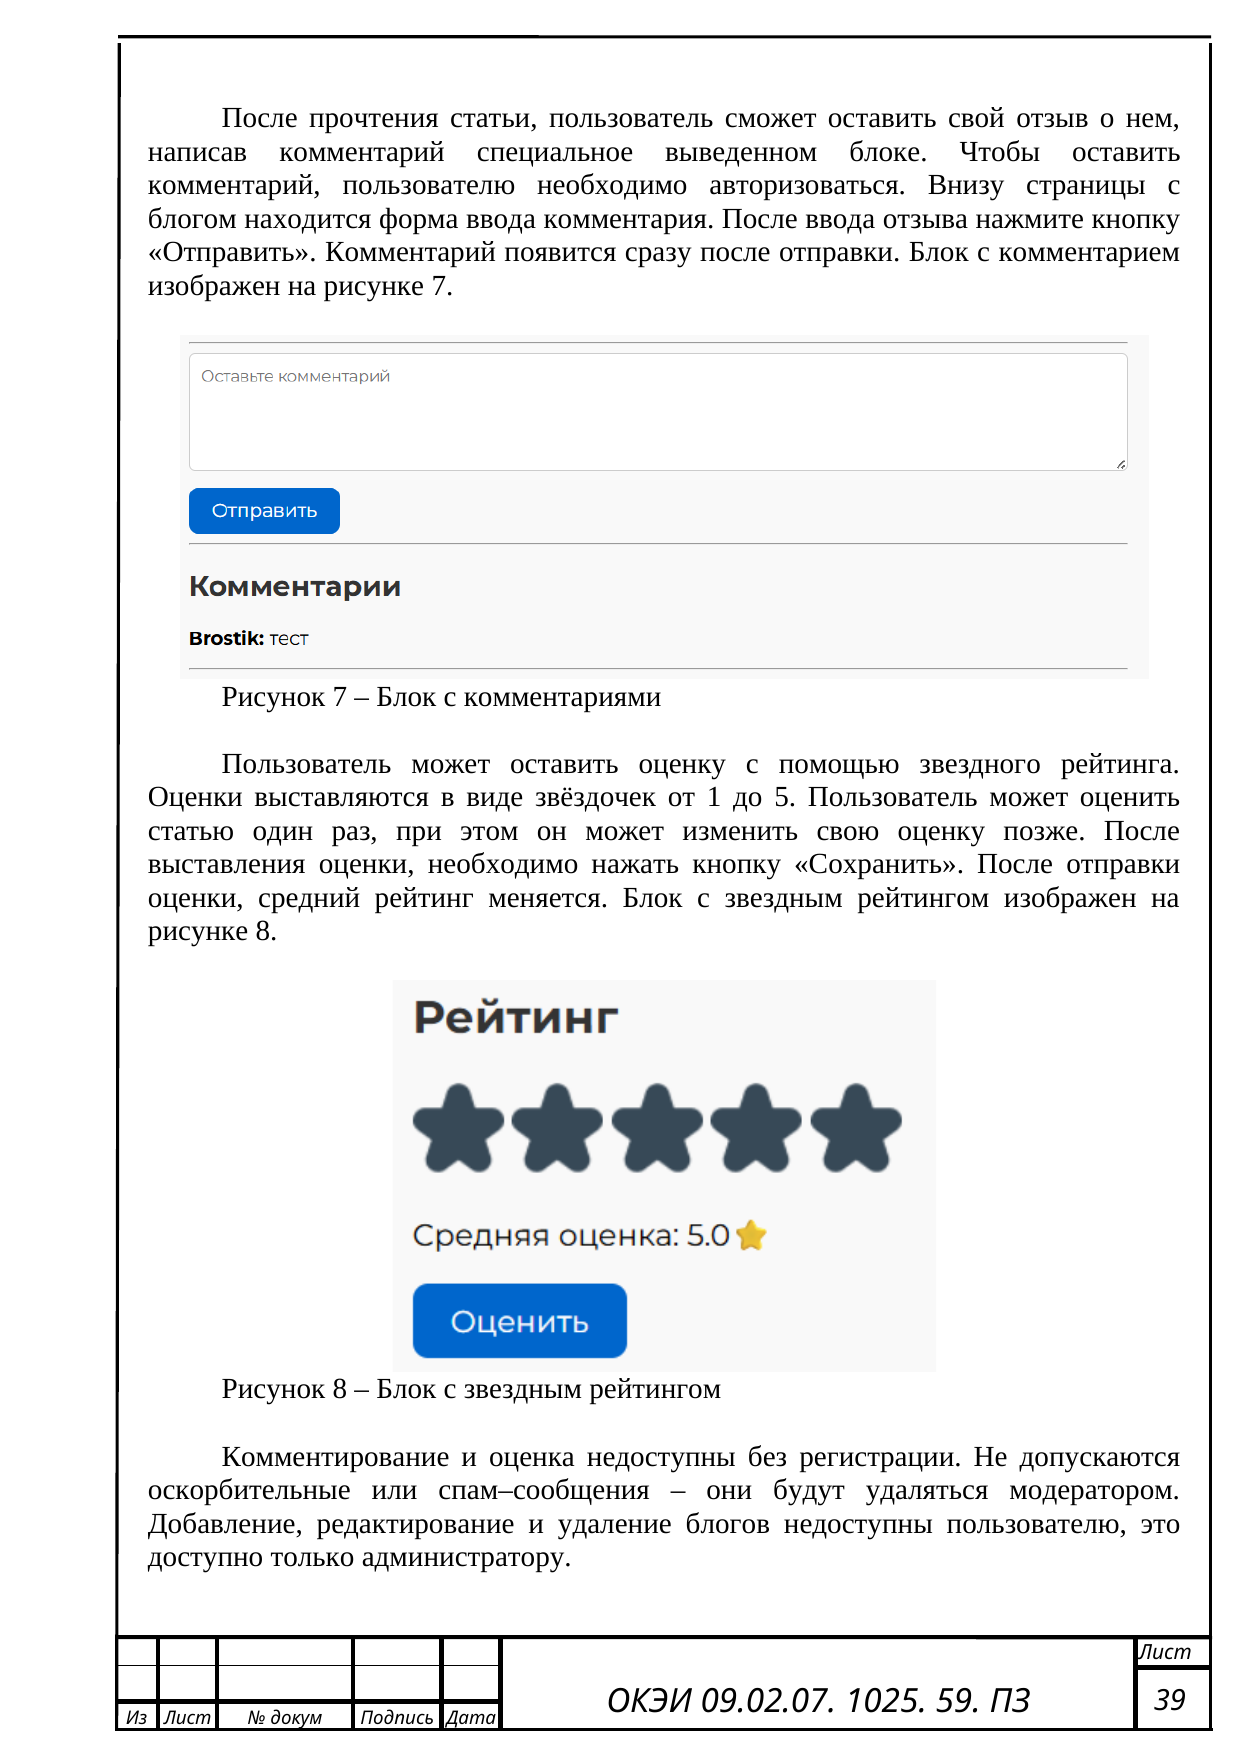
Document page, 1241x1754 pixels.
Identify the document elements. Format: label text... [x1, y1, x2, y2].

text Рисунок 7 – Блок с комментариями [148, 679, 1181, 712]
text Рисунок 8 – Блок с звездным рейтингом [148, 1372, 1181, 1405]
picture [180, 335, 1149, 679]
text Комментирование и оценка недоступны без регистрации. Не допускаются оскорбительные или спам–сообщения – они будут удаляться модератором. Добавление, редактирование и удаление блогов недоступны пользователю, это доступно только администратору. [148, 1439, 1181, 1573]
picture [392, 980, 937, 1372]
text Пользователь может оставить оценку с помощью звездного рейтинга. Оценки выставляются в виде звёздочек от 1 до 5. Пользователь может оценить статью один раз, при этом он может изменить свою оценку позже. После выставления оценки, необходимо нажать кнопку «Сохранить». После отправки оценки, средний рейтинг меняется. Блок с звездным рейтингом изображен на рисунке 8. [148, 746, 1181, 947]
text После прочтения статьи, пользователь сможет оставить свой отзыв о нем, написав комментарий специальное выведенном блоке. Чтобы оставить комментарий, пользователю необходимо авторизоваться. Внизу страницы с блогом находится форма ввода комментария. После ввода отзыва нажмите кнопку «Отправить». Комментарий появится сразу после отправки. Блок с комментарием изображен на рисунке 7. [148, 100, 1181, 302]
